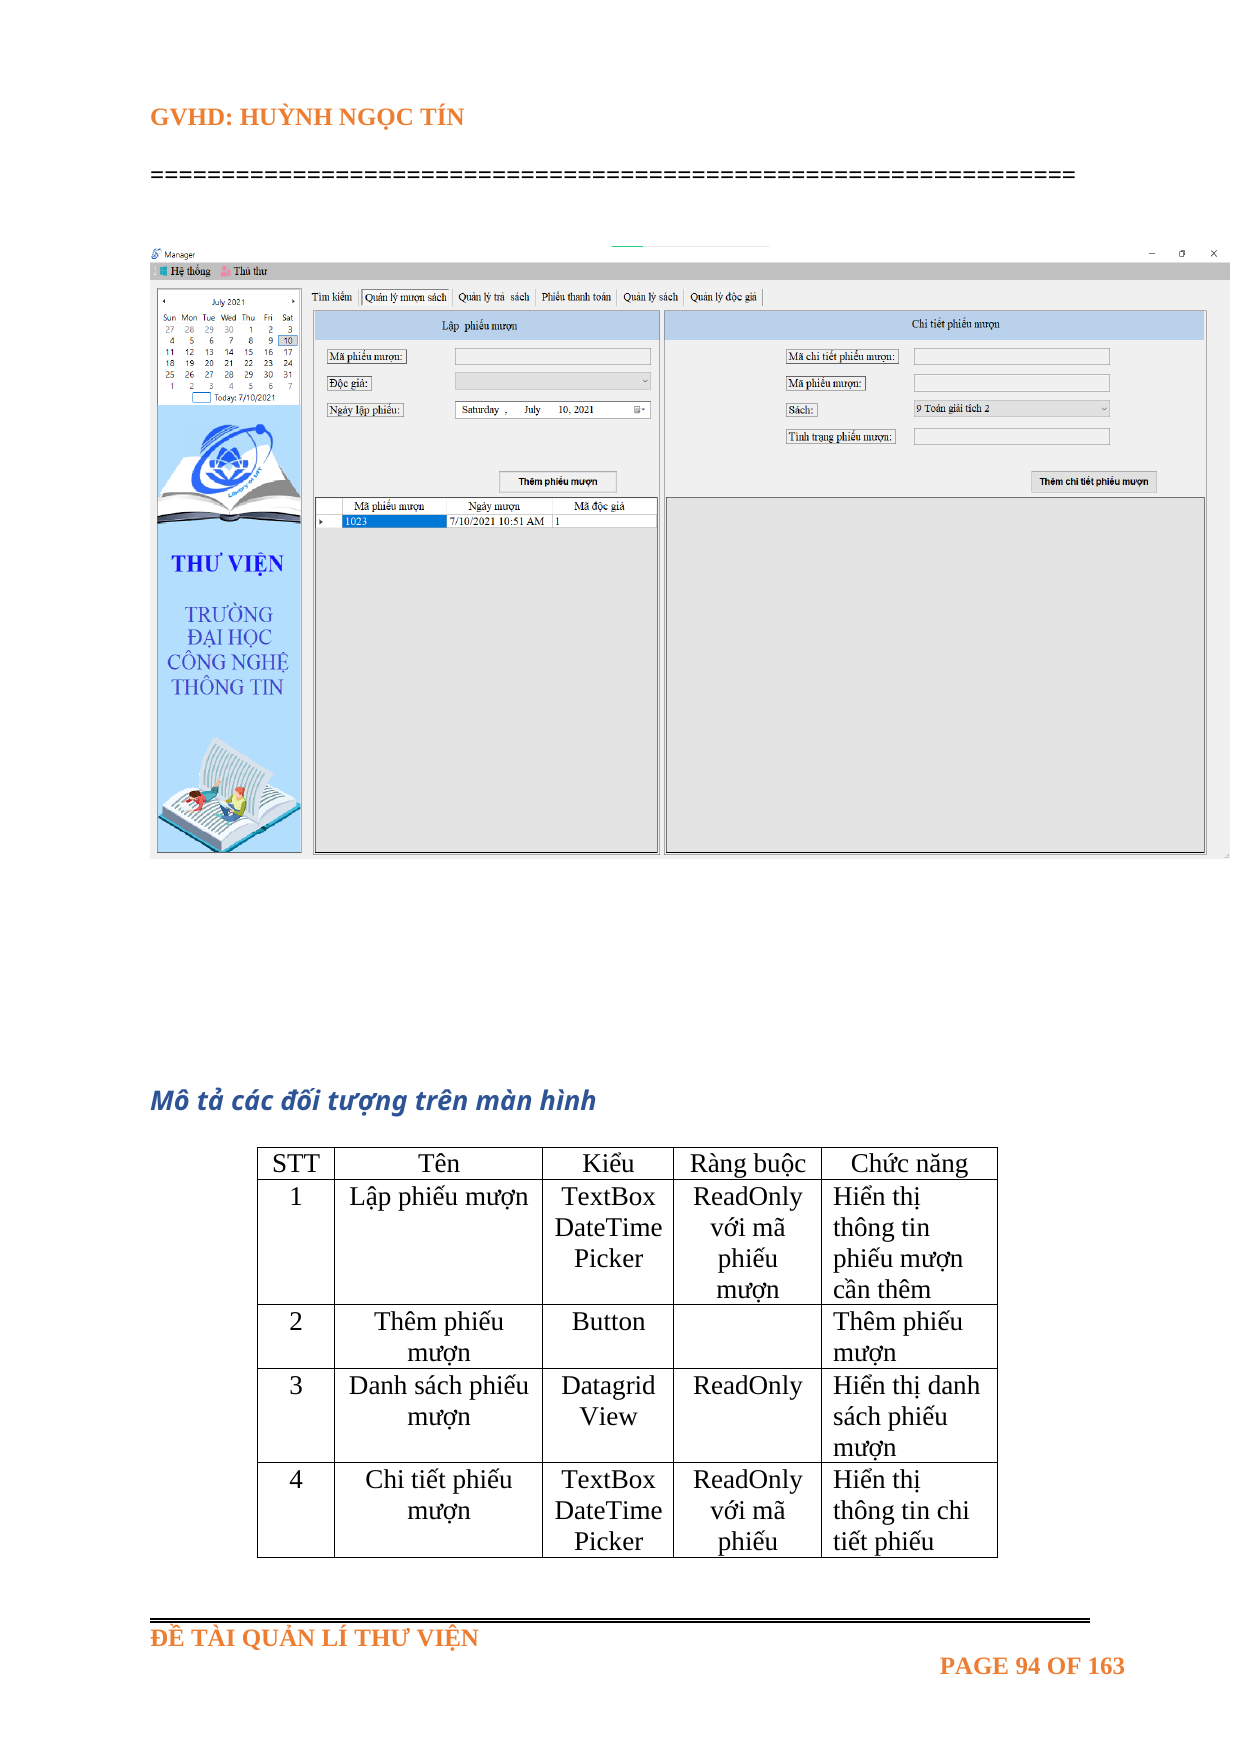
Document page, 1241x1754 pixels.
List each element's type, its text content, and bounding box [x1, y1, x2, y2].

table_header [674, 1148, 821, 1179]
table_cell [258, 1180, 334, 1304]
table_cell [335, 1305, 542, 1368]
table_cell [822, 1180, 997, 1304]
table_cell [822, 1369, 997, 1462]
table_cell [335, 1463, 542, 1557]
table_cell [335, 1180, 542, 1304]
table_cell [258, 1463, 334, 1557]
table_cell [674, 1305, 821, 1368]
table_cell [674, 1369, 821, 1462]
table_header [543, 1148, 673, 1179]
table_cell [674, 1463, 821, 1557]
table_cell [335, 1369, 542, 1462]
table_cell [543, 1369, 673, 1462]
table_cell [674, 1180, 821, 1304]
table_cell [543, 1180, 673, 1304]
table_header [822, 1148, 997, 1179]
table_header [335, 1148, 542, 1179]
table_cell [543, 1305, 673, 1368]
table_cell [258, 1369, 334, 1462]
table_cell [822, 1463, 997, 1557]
picture [150, 246, 1230, 859]
subtitle Mô tả các đối tượng trên màn hình [150, 1081, 1090, 1118]
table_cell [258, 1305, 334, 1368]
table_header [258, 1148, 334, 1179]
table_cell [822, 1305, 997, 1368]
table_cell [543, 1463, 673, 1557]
